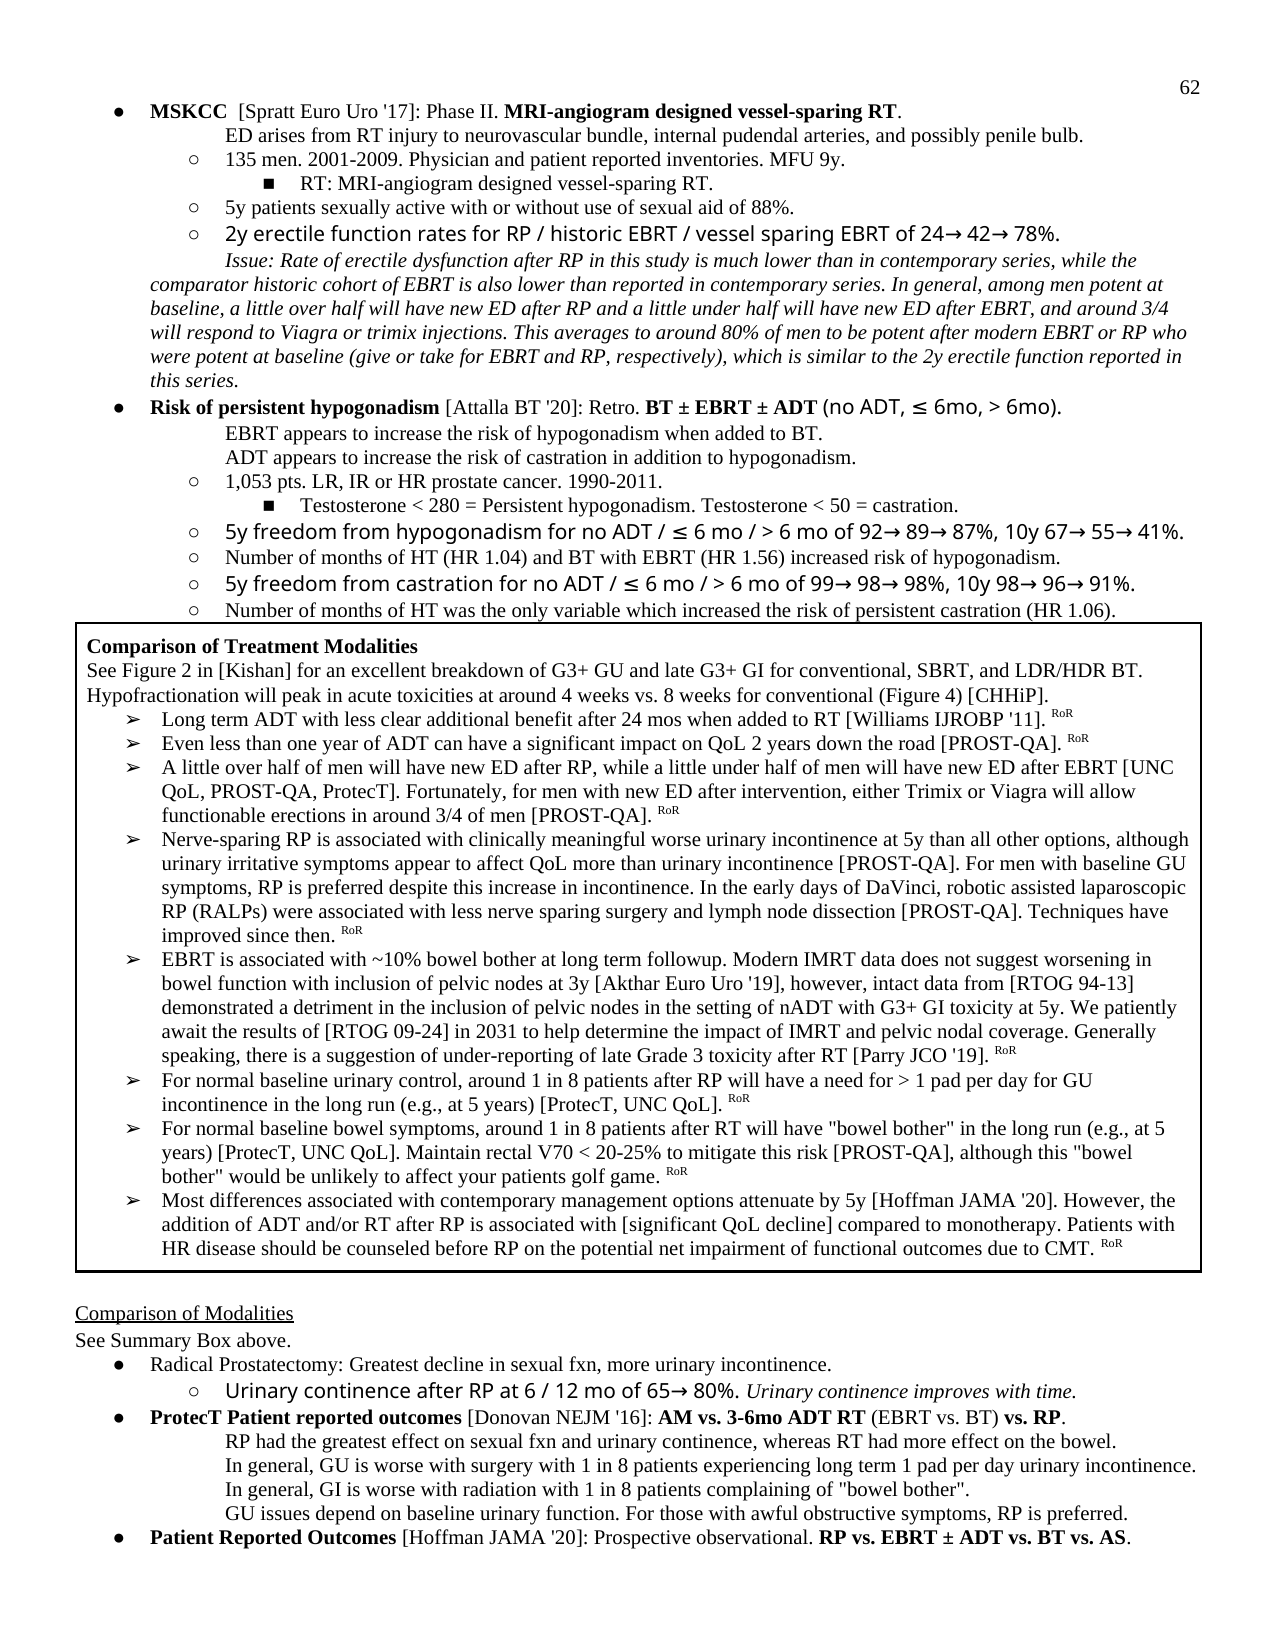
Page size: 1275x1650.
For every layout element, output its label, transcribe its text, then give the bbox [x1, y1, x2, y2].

text See Summary Box above. [75, 1328, 1200, 1352]
list 135 men. 2001-2009. Physician and patient reported inventories. MFU 9y. [187, 147, 1200, 171]
text EBRT appears to increase the risk of hypogonadism when added to BT. [150, 421, 1200, 445]
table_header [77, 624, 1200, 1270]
text ADT appears to increase the risk of castration in addition to hypogonadism. [150, 445, 1200, 469]
list MSKCC [Spratt Euro Uro '17]: Phase II. MRI-angiogram designed vessel-sparing RT. [112, 99, 1200, 123]
text In general, GU is worse with surgery with 1 in 8 patients experiencing long term 1 pad per day urinary incontinence. [150, 1453, 1200, 1477]
list 5y patients sexually active with or without use of sexual aid of 88%. [187, 195, 1200, 219]
text RP had the greatest effect on sexual fxn and urinary continence, whereas RT had more effect on the bowel. [150, 1429, 1200, 1453]
list 5y freedom from castration for no ADT / ≤ 6 mo / > 6 mo of 99→ 98→ 98%, 10y 98→ 96→ 91%. [187, 569, 1200, 598]
list Testosterone < 280 = Persistent hypogonadism. Testosterone < 50 = castration. [262, 493, 1200, 517]
list 1,053 pts. LR, IR or HR prostate cancer. 1990-2011. [187, 469, 1200, 493]
text GU issues depend on baseline urinary function. For those with awful obstructive symptoms, RP is preferred. [150, 1501, 1200, 1525]
subtitle Comparison of Modalities [75, 1301, 1200, 1325]
list Radical Prostatectomy: Greatest decline in sexual fxn, more urinary incontinence. [112, 1352, 1200, 1376]
list 5y freedom from hypogonadism for no ADT / ≤ 6 mo / > 6 mo of 92→ 89→ 87%, 10y 67→ 55→ 41%. [187, 517, 1200, 545]
text In general, GI is worse with radiation with 1 in 8 patients complaining of "bowel bother". [150, 1477, 1200, 1501]
list Patient Reported Outcomes [Hoffman JAMA '20]: Prospective observational. RP vs. EBRT ± ADT vs. BT vs. AS. [112, 1525, 1200, 1549]
list Urinary continence after RP at 6 / 12 mo of 65→ 80%. Urinary continence improves with time. [187, 1376, 1200, 1405]
list Number of months of HT (HR 1.04) and BT with EBRT (HR 1.56) increased risk of hypogonadism. [187, 545, 1200, 569]
list RT: MRI-angiogram designed vessel-sparing RT. [262, 171, 1200, 195]
list Risk of persistent hypogonadism [Attalla BT '20]: Retro. BT ± EBRT ± ADT (no ADT, ≤ 6mo, > 6mo). [112, 392, 1200, 421]
text ED arises from RT injury to neurovascular bundle, internal pudendal arteries, and possibly penile bulb. [150, 123, 1200, 147]
list ProtecT Patient reported outcomes [Donovan NEJM '16]: AM vs. 3-6mo ADT RT (EBRT vs. BT) vs. RP. [112, 1405, 1200, 1429]
text Issue: Rate of erectile dysfunction after RP in this study is much lower than in contemporary series, while the comparator historic cohort of EBRT is also lower than reported in contemporary series. In general, among men potent at baseline, a little over half will have new ED after RP and a little under half will have new ED after EBRT, and around 3/4 will respond to Viagra or trimix injections. This averages to around 80% of men to be potent after modern EBRT or RP who were potent at baseline (give or take for EBRT and RP, respectively), which is similar to the 2y erectile function reported in this series. [150, 248, 1200, 392]
list 2y erectile function rates for RP / historic EBRT / vessel sparing EBRT of 24→ 42→ 78%. [187, 219, 1200, 248]
list Number of months of HT was the only variable which increased the risk of persistent castration (HR 1.06). [187, 598, 1200, 622]
